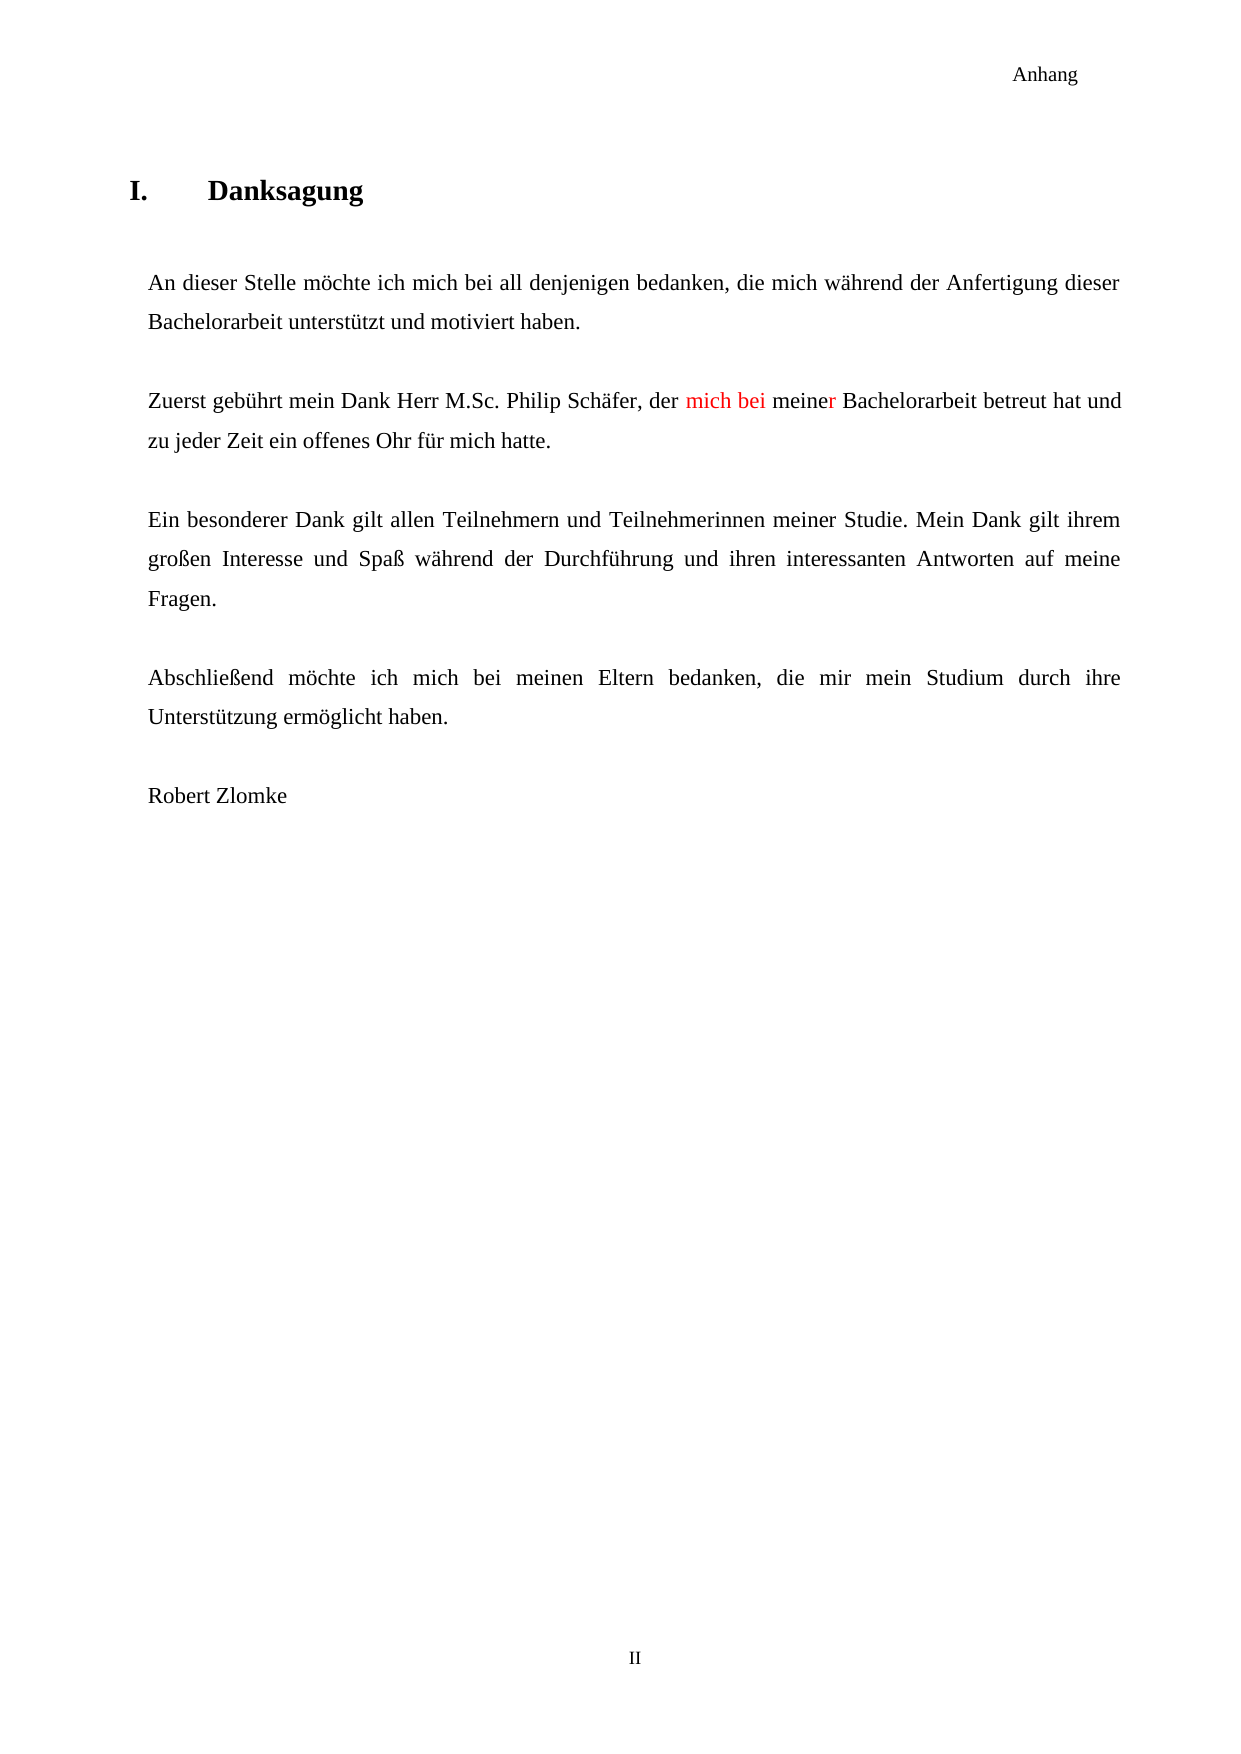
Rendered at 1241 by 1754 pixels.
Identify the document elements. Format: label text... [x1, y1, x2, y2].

text An dieser Stelle möchte ich mich bei all denjenigen bedanken, die mich während der Anfertigung dieser Bachelorarbeit unterstützt und motiviert haben. [148, 269, 1122, 334]
text Ein besonderer Dank gilt allen Teilnehmern und Teilnehmerinnen meiner Studie. Mein Dank gilt ihrem großen Interesse und Spaß während der Durchführung und ihren interessanten Antworten auf meine Fragen. [148, 506, 1122, 611]
text Abschließend möchte ich mich bei meinen Eltern bedanken, die mir mein Studium durch ihre Unterstützung ermöglicht haben. [148, 663, 1122, 729]
text Robert Zlomke [148, 782, 1122, 808]
text Danksagung [148, 173, 1122, 206]
text Zuerst gebührt mein Dank Herr M.Sc. Philip Schäfer, der mich bei meiner Bachelorarbeit betreut hat und zu jeder Zeit ein offenes Ohr für mich hatte. [148, 387, 1122, 453]
